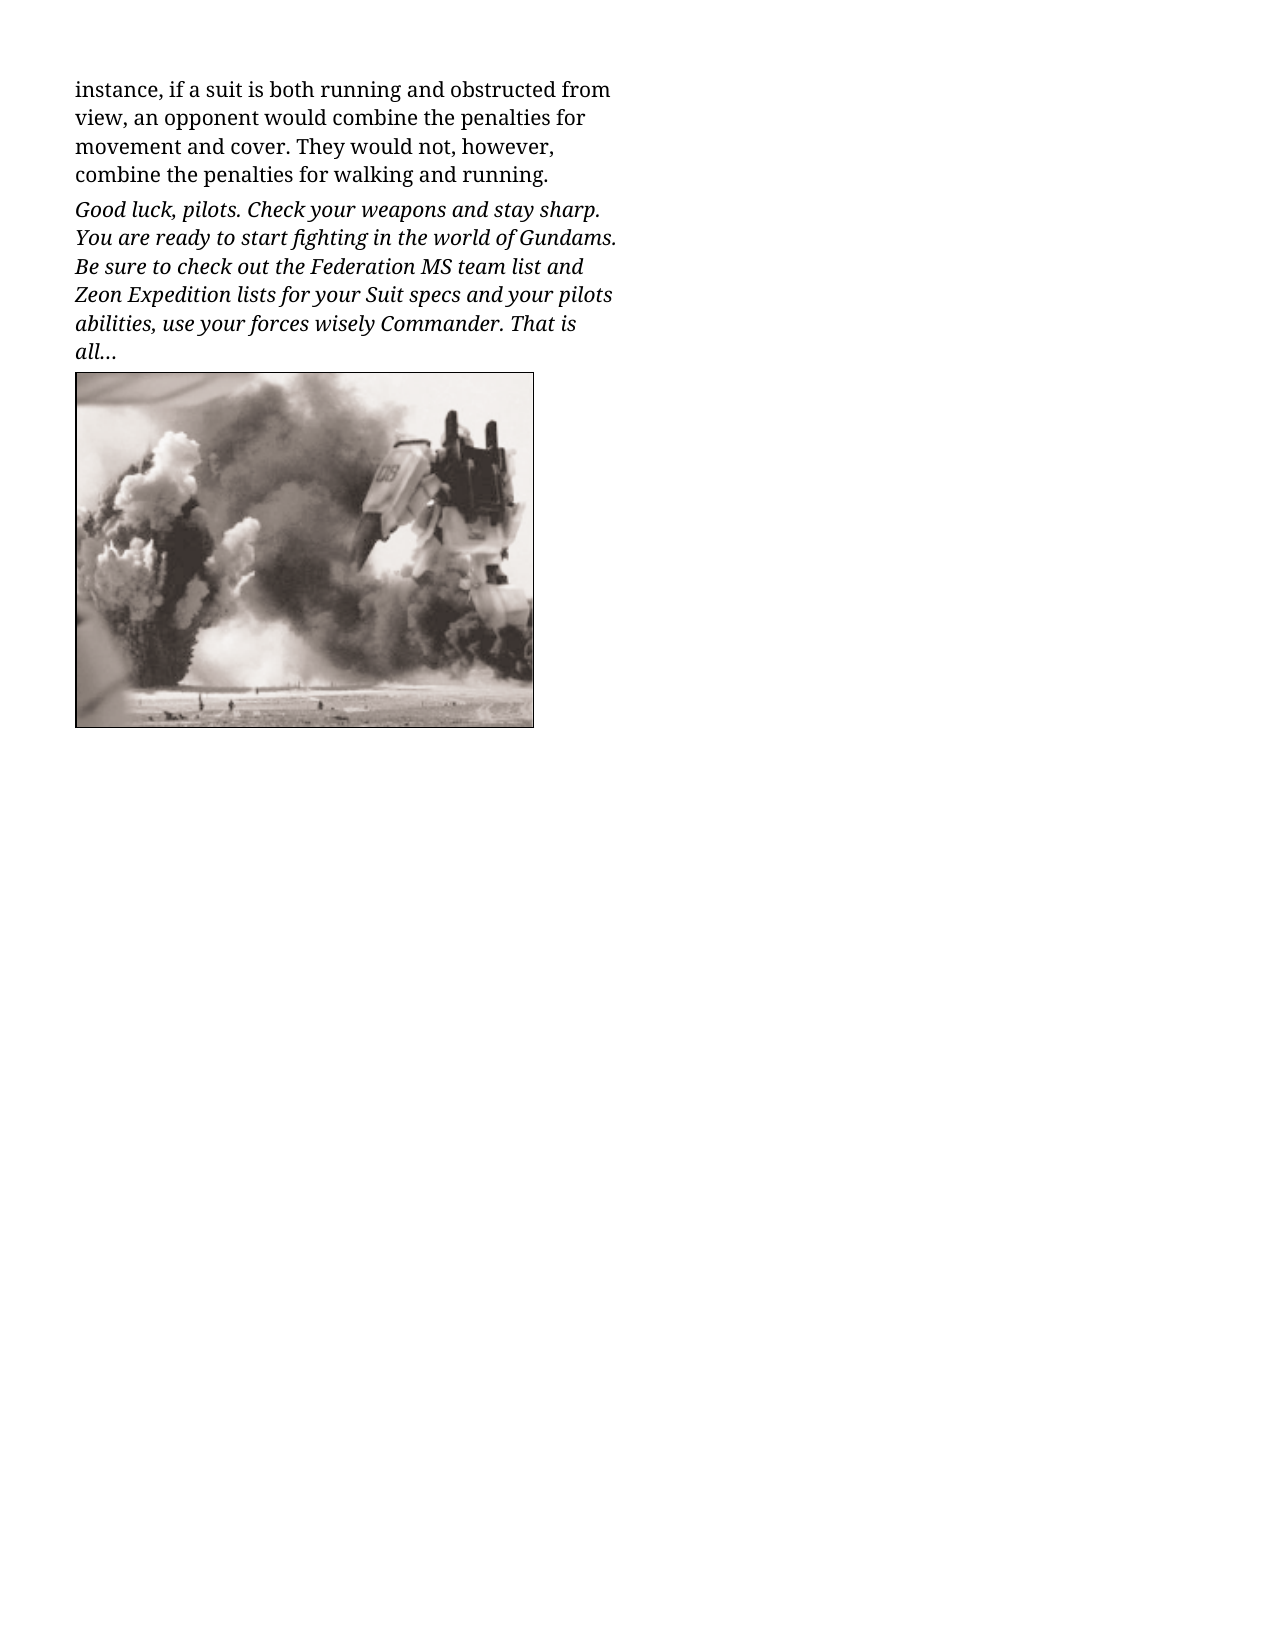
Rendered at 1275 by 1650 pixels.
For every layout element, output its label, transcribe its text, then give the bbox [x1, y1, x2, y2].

text Good luck, pilots. Check your weapons and stay sharp. You are ready to start fighting in the world of Gundams. Be sure to check out the Federation MS team list and Zeon Expedition lists for your Suit specs and your pilots abilities, use your forces wisely Commander. That is all… [75, 195, 619, 366]
